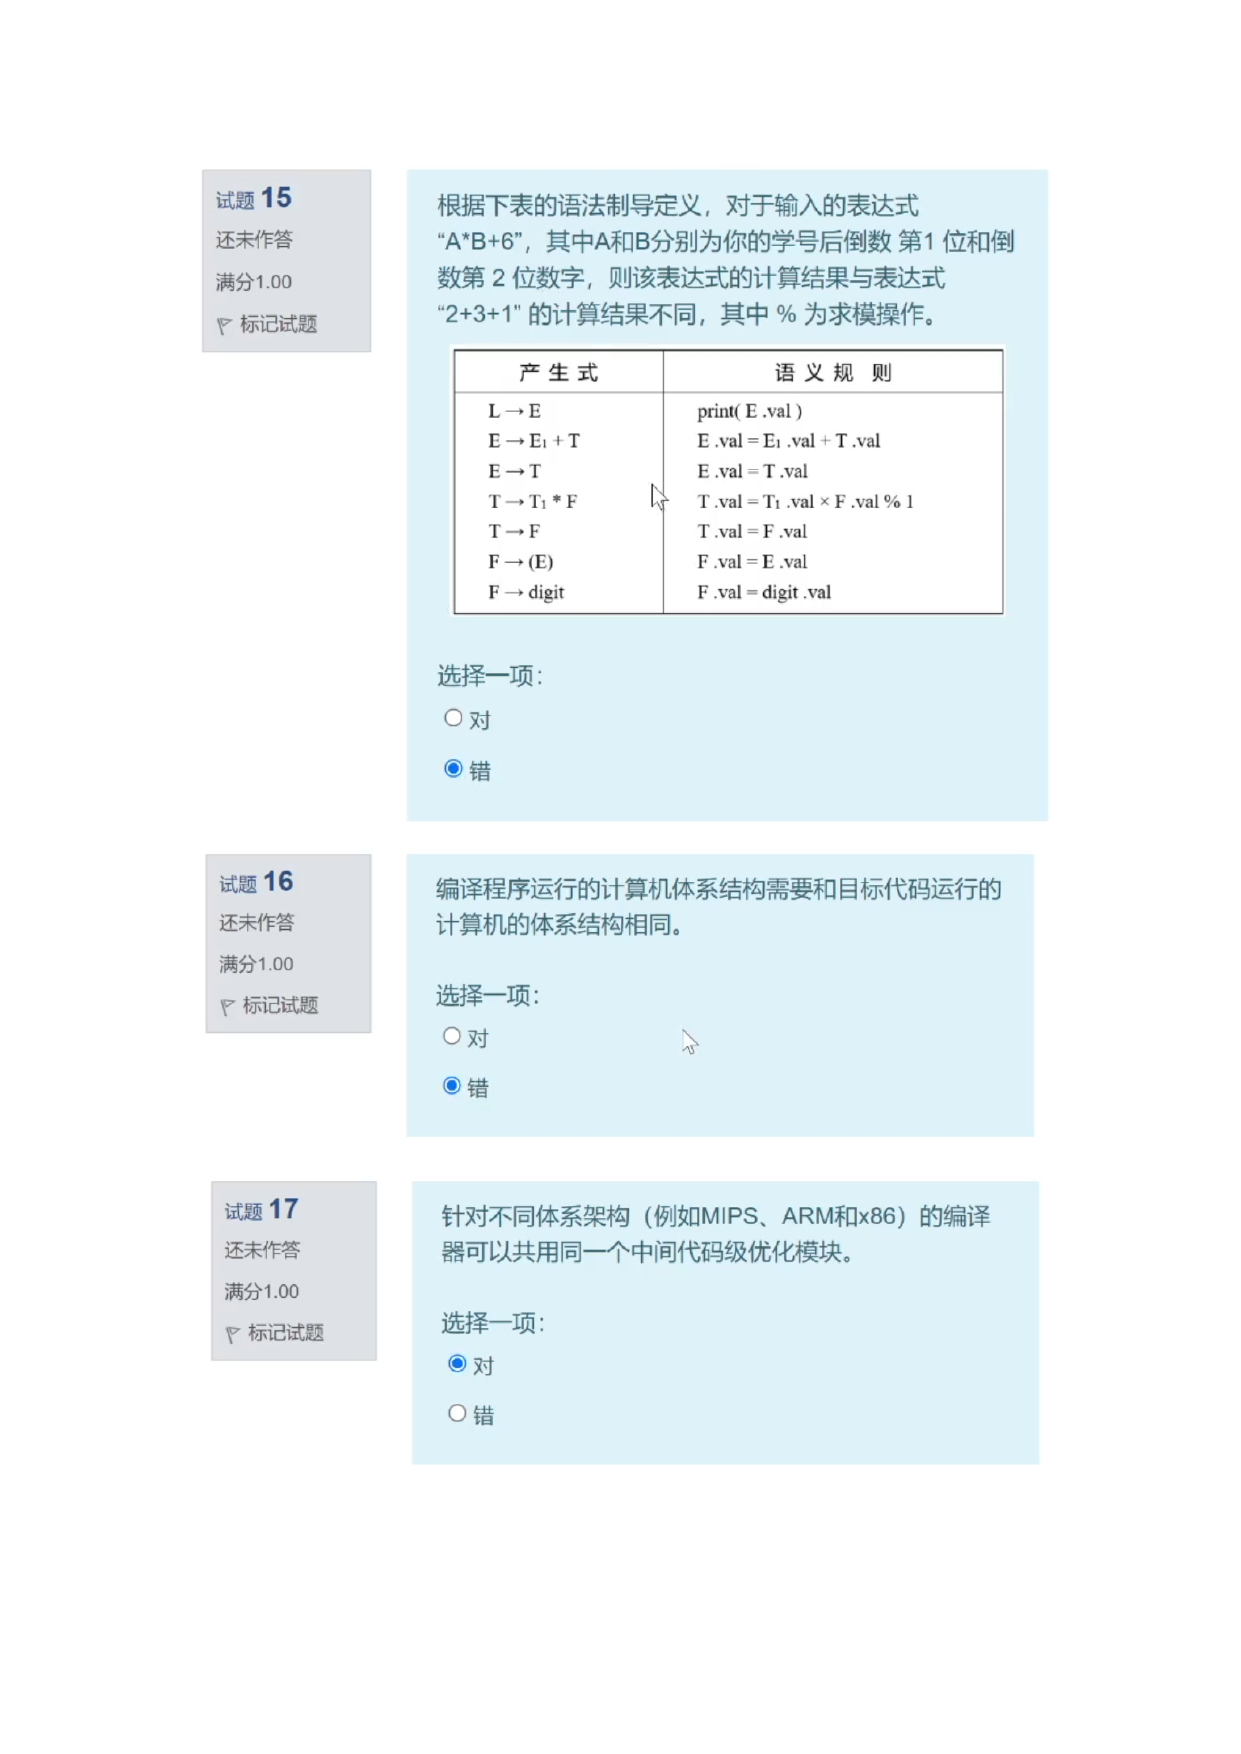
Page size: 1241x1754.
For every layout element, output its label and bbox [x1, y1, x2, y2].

picture [187, 162, 1053, 838]
picture [187, 844, 1053, 1156]
picture [187, 1169, 1053, 1467]
